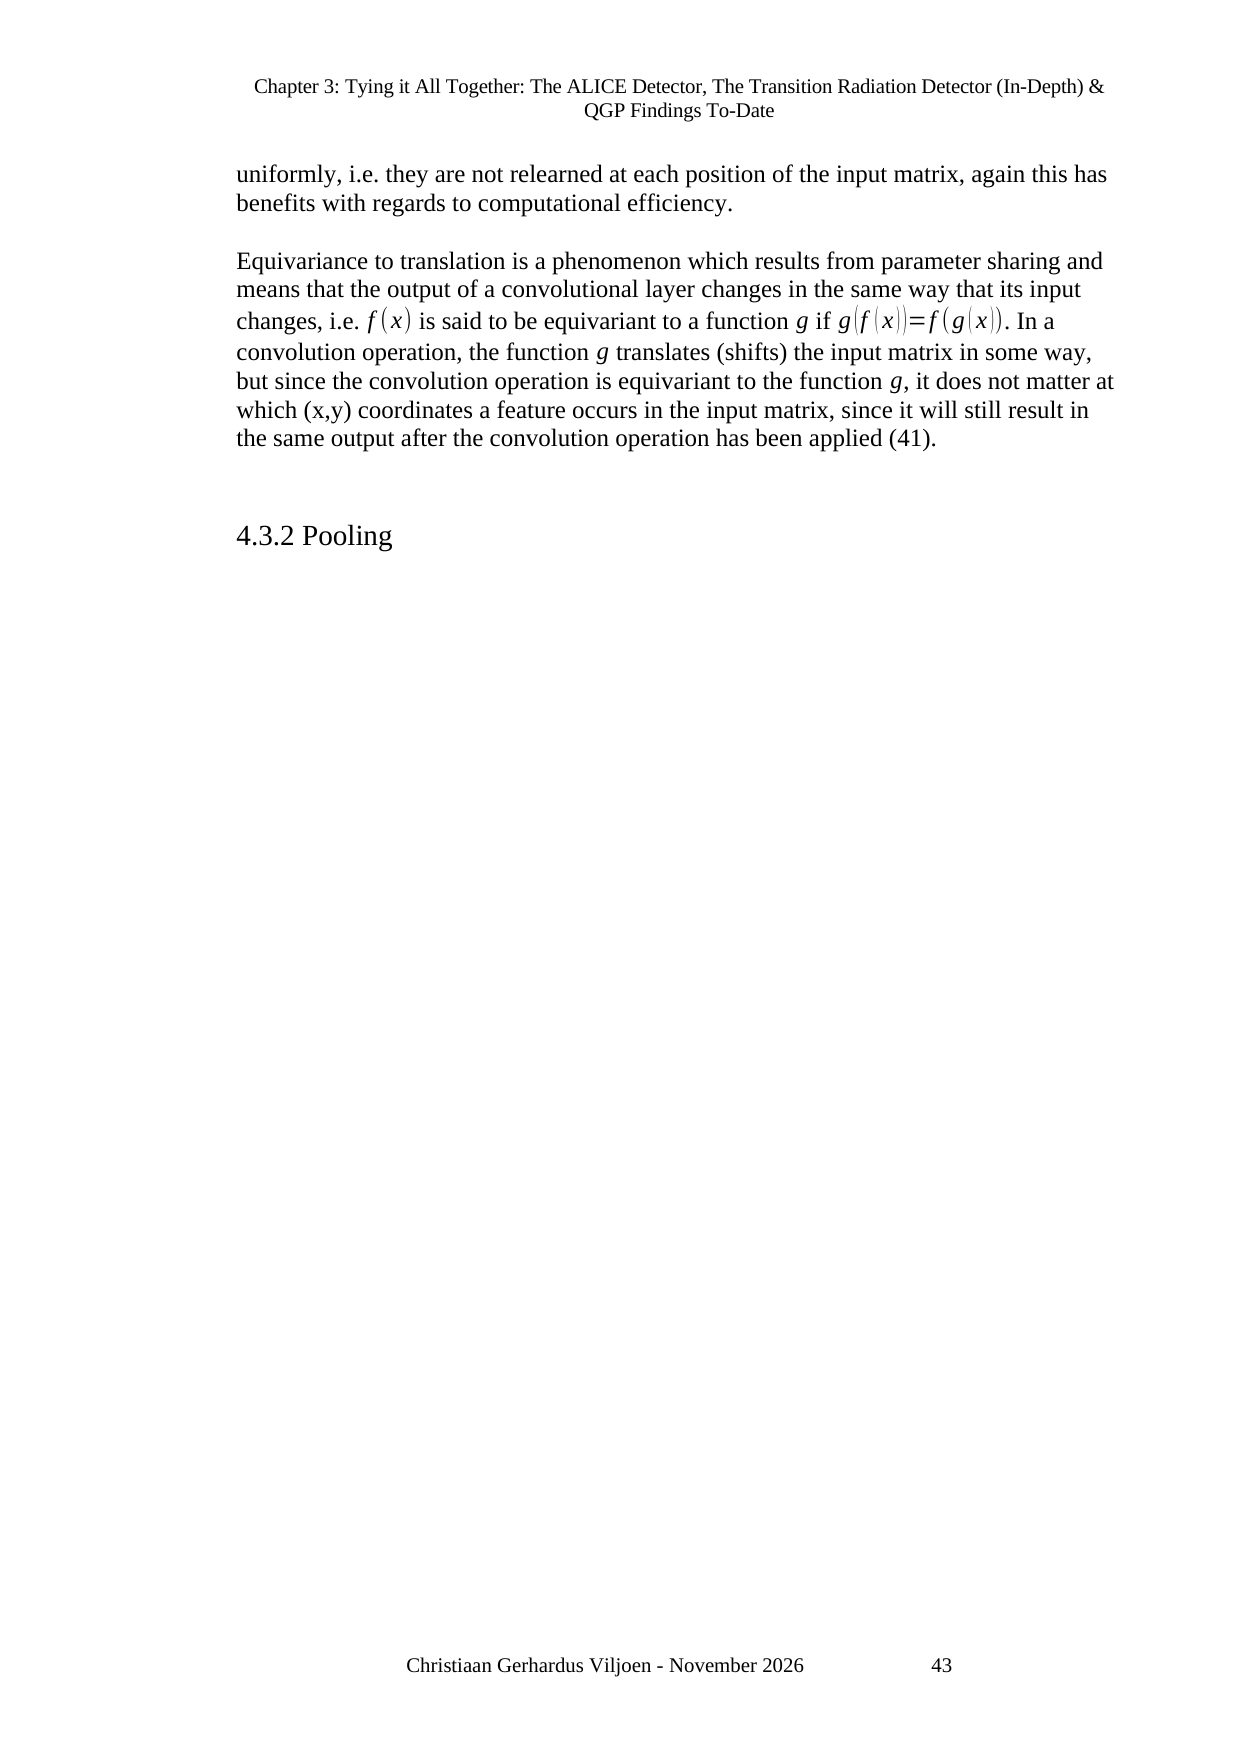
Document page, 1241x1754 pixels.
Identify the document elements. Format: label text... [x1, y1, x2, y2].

text Equivariance to translation is a phenomenon which results from parameter sharing and means that the output of a convolutional layer changes in the same way that its input changes, i.e. is said to be equivariant to a function if . In a convolution operation, the function translates (shifts) the input matrix in some way, but since the convolution operation is equivariant to the function , it does not matter at which (x,y) coordinates a feature occurs in the input matrix, since it will still result in the same output after the convolution operation has been applied . [236, 246, 1122, 452]
subtitle Pooling [236, 518, 1122, 552]
